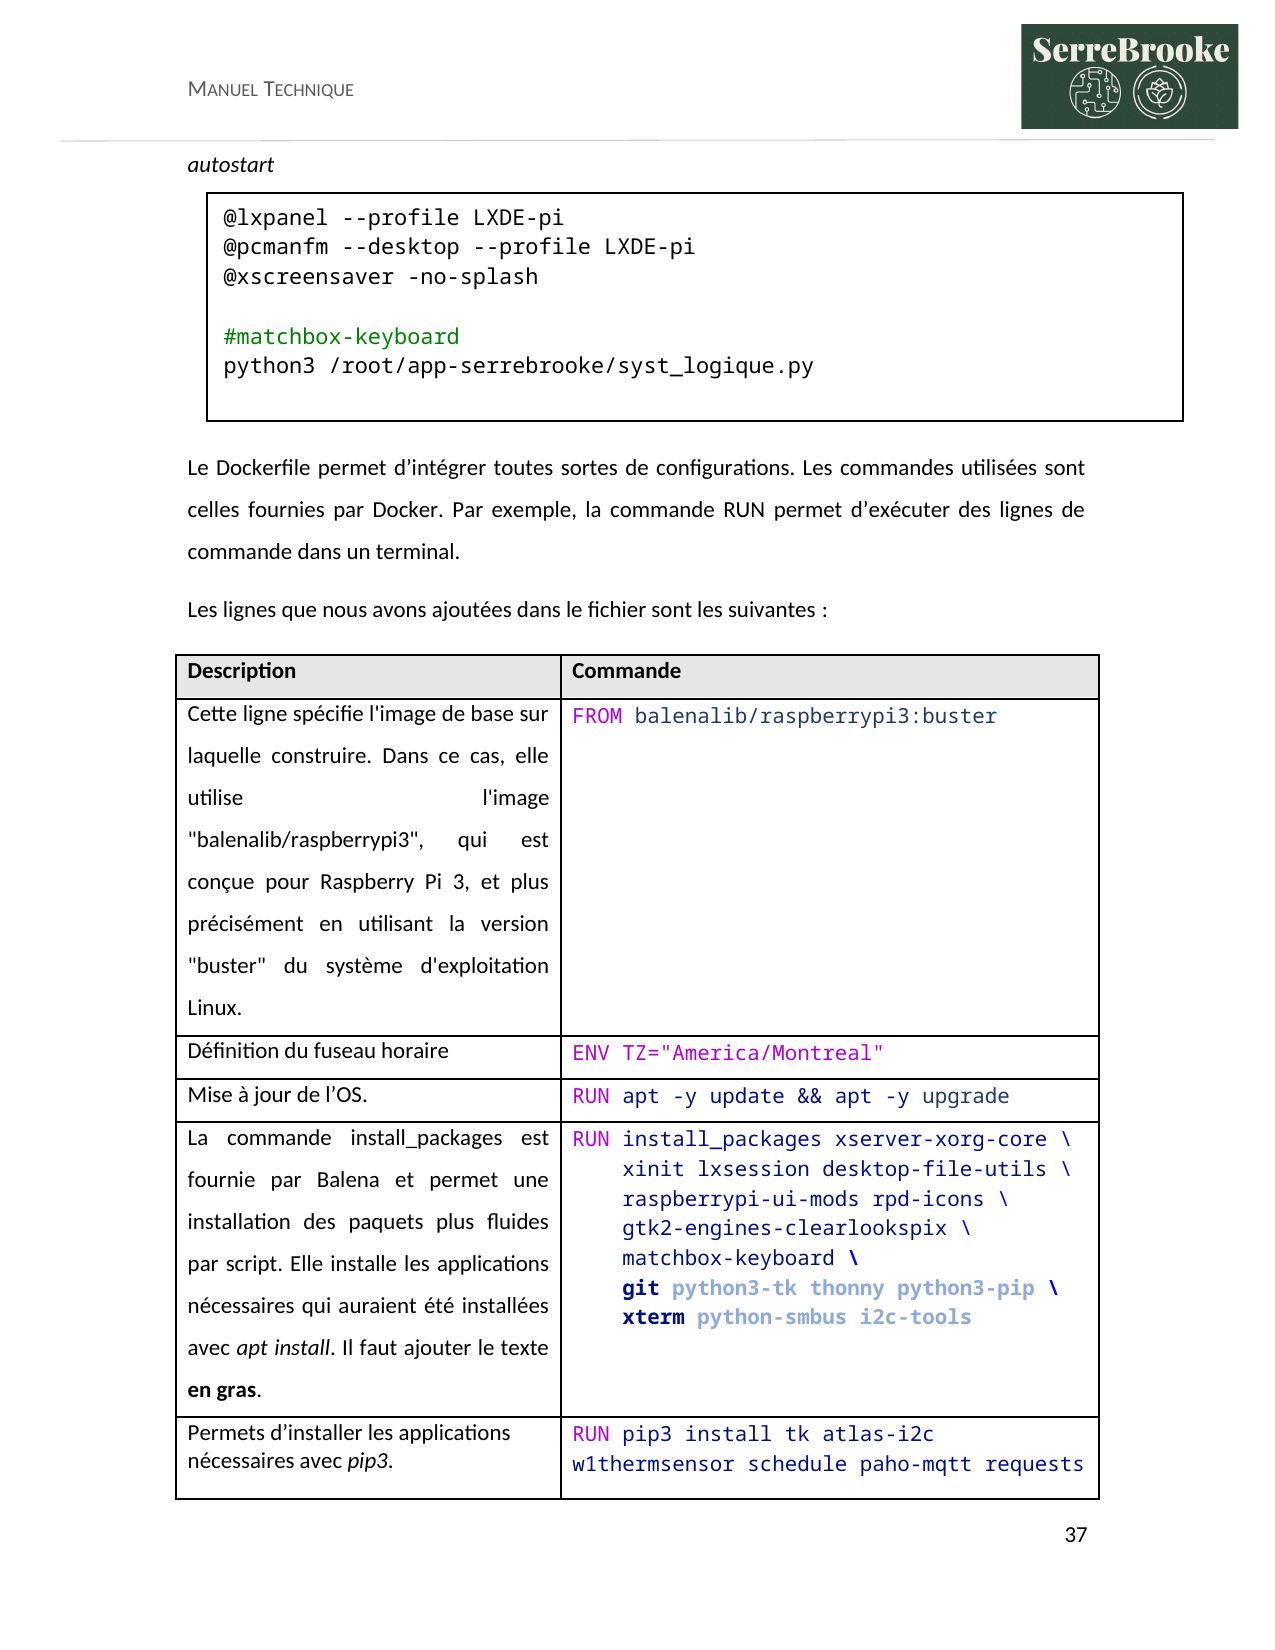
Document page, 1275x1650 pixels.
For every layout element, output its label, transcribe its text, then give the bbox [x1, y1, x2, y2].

table_cell Cette ligne spécifie l'image de base sur laquelle construire. Dans ce cas, elle utilise l'image "balenalib/raspberrypi3", qui est conçue pour Raspberry Pi 3, et plus précisément en utilisant la version "buster" du système d'exploitation Linux. [177, 700, 560, 1034]
table_cell Mise à jour de l’OS. [177, 1080, 560, 1121]
table_header Commande [562, 656, 1098, 697]
text Le Dockerfile permet d’intégrer toutes sortes de configurations. Les commandes utilisées sont celles fournies par Docker. Par exemple, la commande RUN permet d’exécuter des lignes de commande dans un terminal. [187, 453, 1087, 565]
text autostart [187, 150, 1087, 422]
table_cell RUN apt -y update && apt -y upgrade [562, 1080, 1098, 1121]
table_cell La commande install_packages est fournie par Balena et permet une installation des paquets plus fluides par script. Elle installe les applications nécessaires qui auraient été installées avec apt install. Il faut ajouter le texte en gras. [177, 1123, 560, 1416]
table_header Description [177, 656, 560, 697]
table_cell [177, 1418, 560, 1498]
text Les lignes que nous avons ajoutées dans le fichier sont les suivantes : [187, 596, 1087, 624]
table_cell FROM balenalib/raspberrypi3:buster [562, 700, 1098, 1034]
picture [1021, 24, 1239, 129]
table_cell Définition du fuseau horaire [177, 1037, 560, 1078]
table_cell ENV TZ="America/Montreal" [562, 1037, 1098, 1078]
table_cell RUN install_packages xserver-xorg-core \ xinit lxsession desktop-file-utils \ raspberrypi-ui-mods rpd-icons \ gtk2-engines-clearlookspix \ matchbox-keyboard \ git python3-tk thonny python3-pip \ xterm python-smbus i2c-tools [562, 1123, 1098, 1416]
table_cell RUN pip3 install tk atlas-i2c w1thermsensor schedule paho-mqtt requests psutil flask rpi.gpio flask_sqlalchemy [562, 1418, 1098, 1498]
